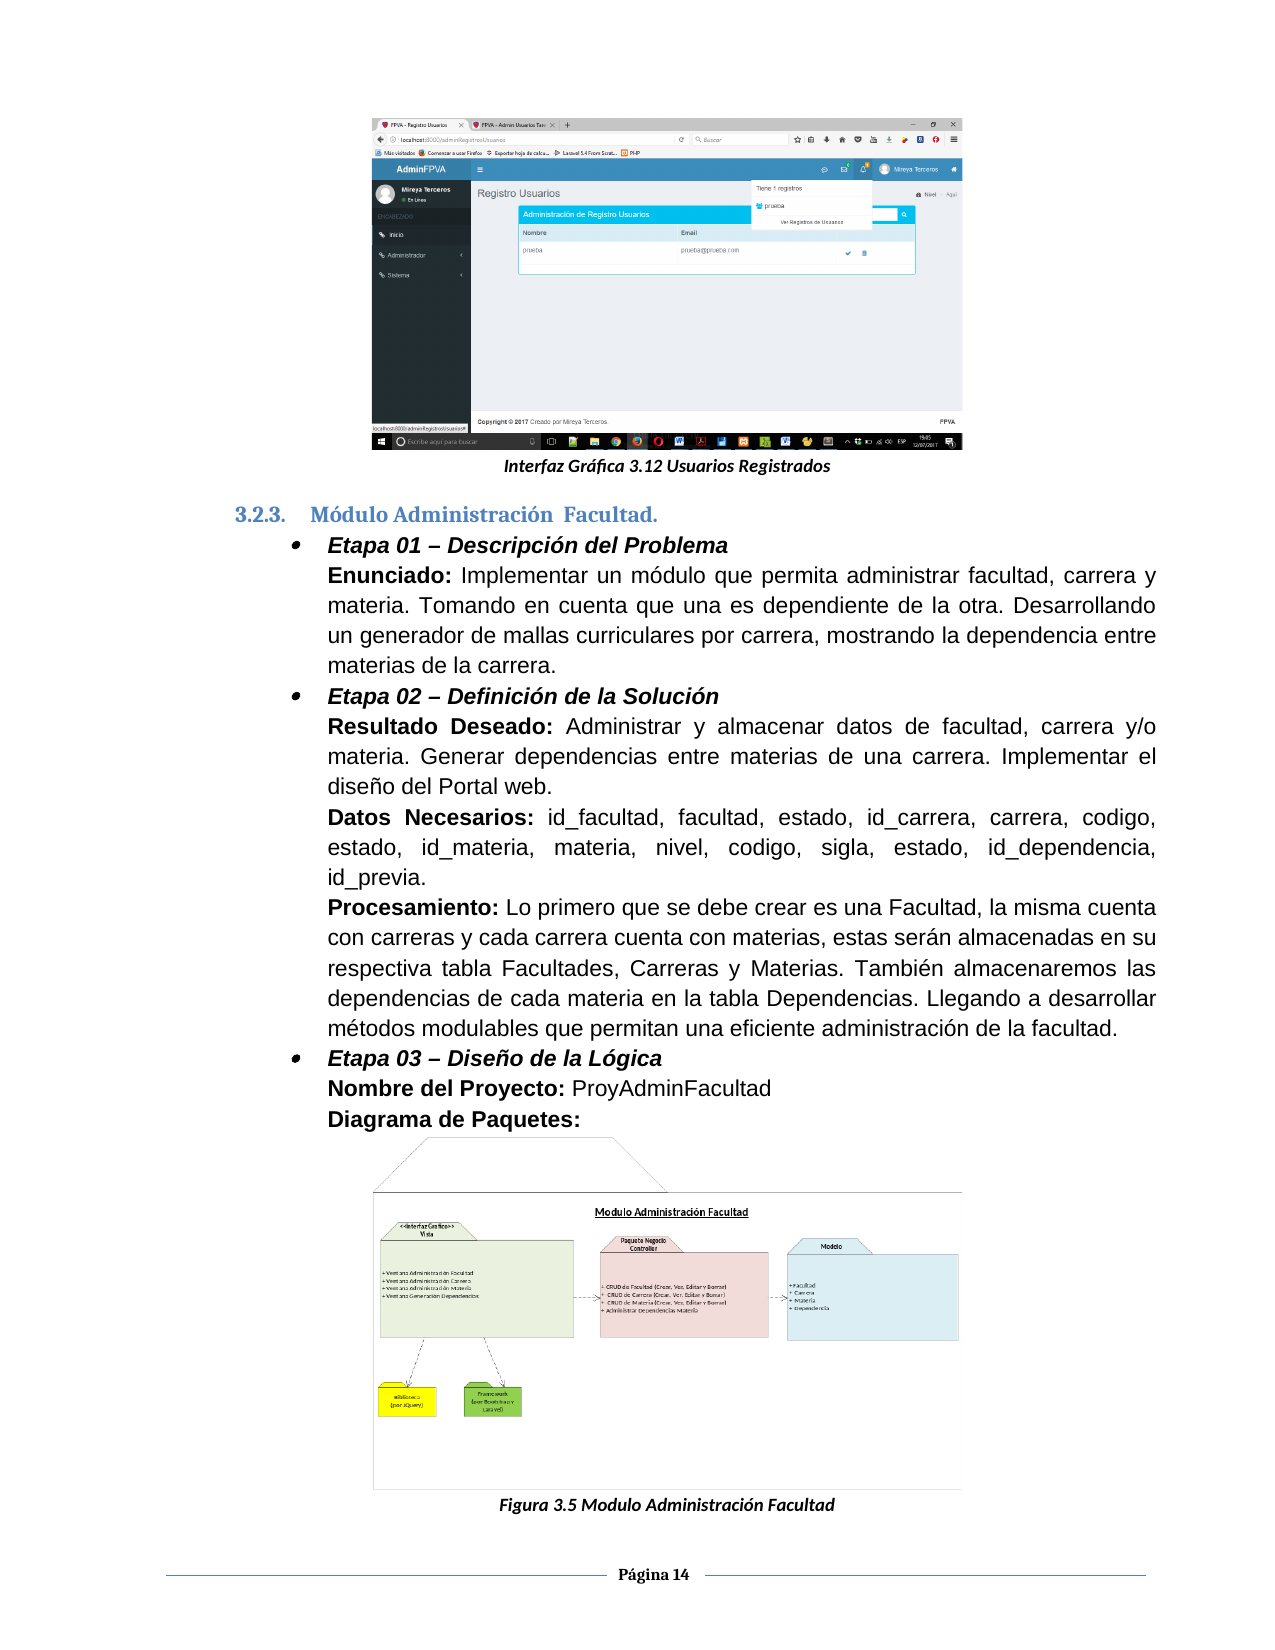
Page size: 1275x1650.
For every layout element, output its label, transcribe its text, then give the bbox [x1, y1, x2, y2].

list Etapa 02 – Definición de la Solución [290, 683, 1157, 709]
list Nombre del Proyecto: ProyAdminFacultad [327, 1075, 1157, 1102]
list Resultado Deseado: Administrar y almacenar datos de facultad, carrera y/o materia. Generar dependencias entre materias de una carrera. Implementar el diseño del Portal web. [327, 713, 1157, 799]
list Interfaz Gráfica 3.12 Usuarios Registrados [177, 454, 1157, 477]
list Etapa 03 – Diseño de la Lógica [290, 1045, 1157, 1071]
list Datos Necesarios: id_facultad, facultad, estado, id_carrera, carrera, codigo, estado, id_materia, materia, nivel, codigo, sigla, estado, id_dependencia, id_previa. [327, 803, 1157, 890]
subtitle Módulo Administración Facultad. [235, 501, 1157, 528]
list Figura 3.5 Modulo Administración Facultad [177, 1493, 1157, 1516]
list Enunciado: Implementar un módulo que permita administrar facultad, carrera y materia. Tomando en cuenta que una es dependiente de la otra. Desarrollando un generador de mallas curriculares por carrera, mostrando la dependencia entre materias de la carrera. [327, 562, 1157, 679]
list Diagrama de Paquetes: [327, 1106, 1157, 1132]
list Etapa 01 – Descripción del Problema [290, 532, 1157, 558]
picture [371, 118, 963, 450]
list Procesamiento: Lo primero que se debe crear es una Facultad, la misma cuenta con carreras y cada carrera cuenta con materias, estas serán almacenadas en su respectiva tabla Facultades, Carreras y Materias. También almacenaremos las dependencias de cada materia en la tabla Dependencias. Llegando a desarrollar métodos modulables que permitan una eficiente administración de la facultad. [327, 894, 1157, 1041]
